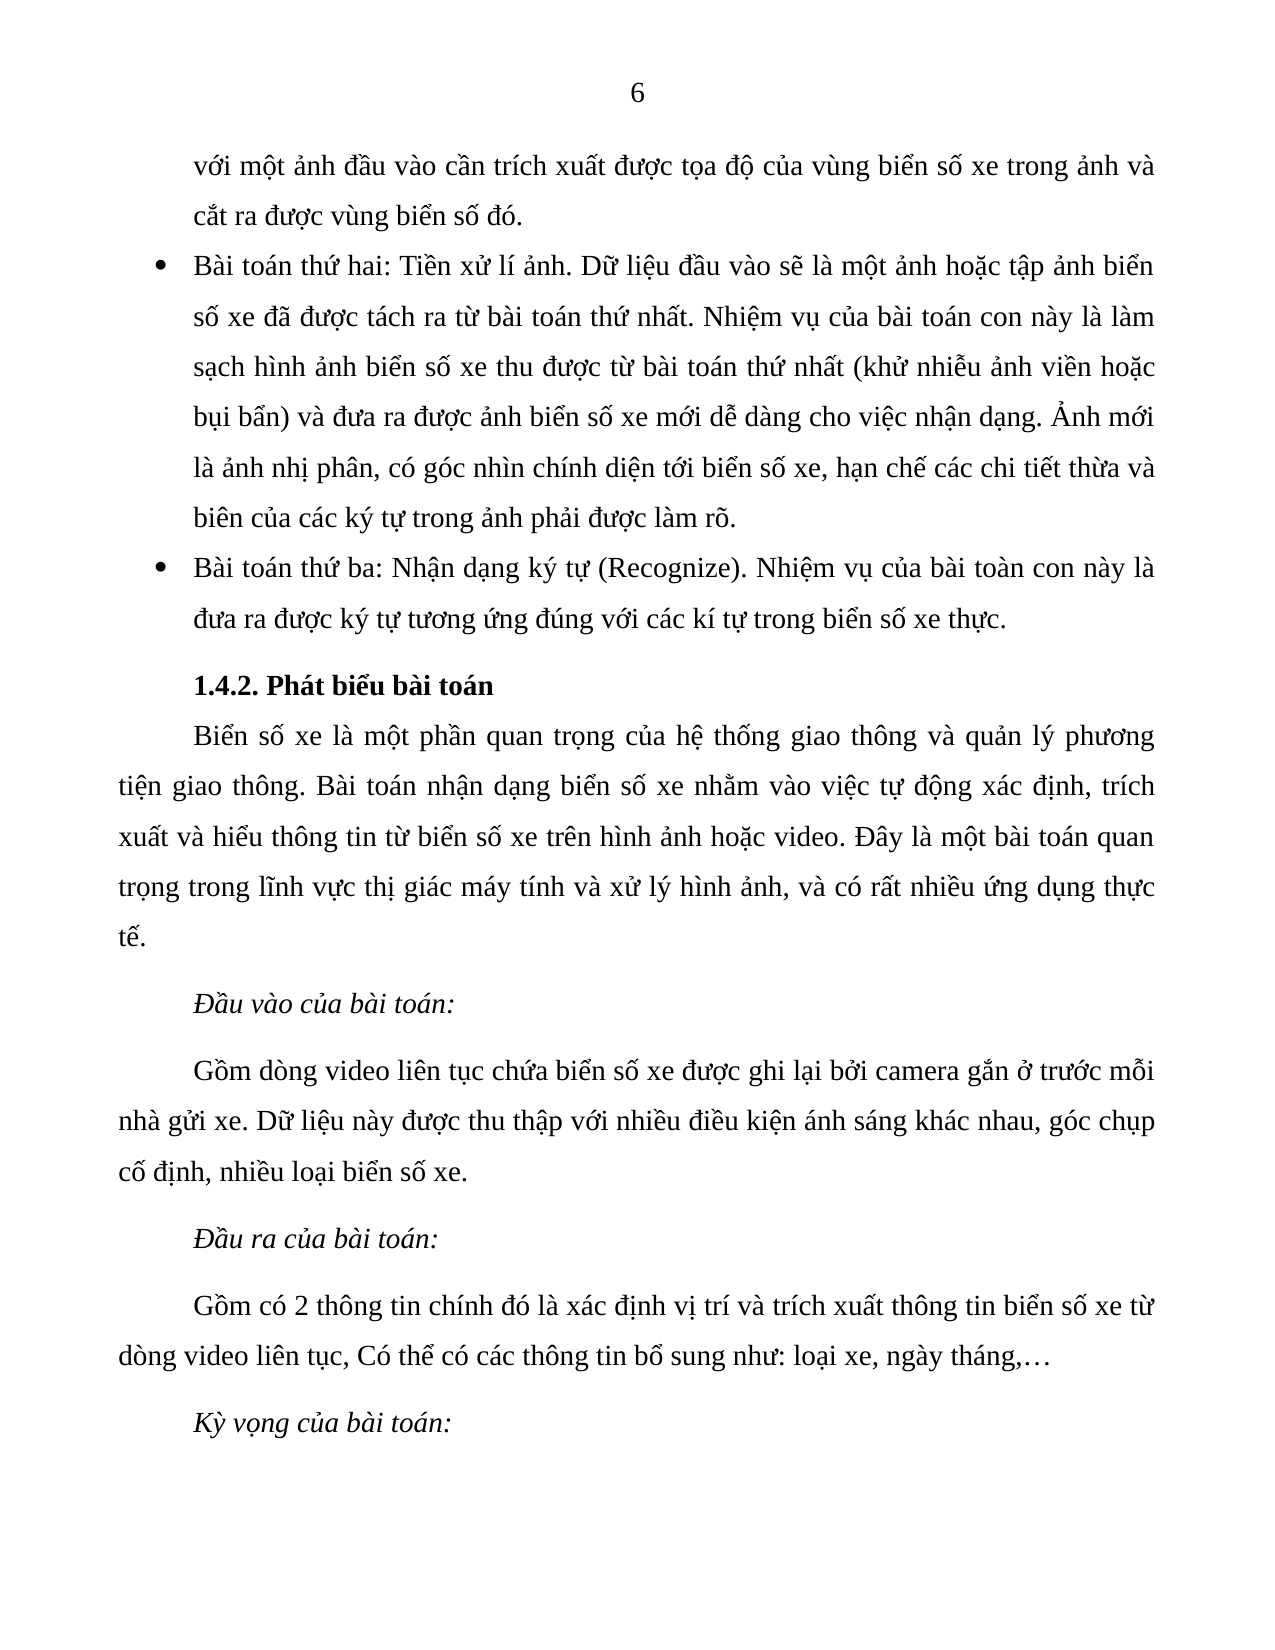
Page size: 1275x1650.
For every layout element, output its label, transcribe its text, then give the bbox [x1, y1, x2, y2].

text Gồm dòng video liên tục chứa biển số xe được ghi lại bởi camera gắn ở trước mỗi nhà gửi xe. Dữ liệu này được thu thập với nhiều điều kiện ánh sáng khác nhau, góc chụp cố định, nhiều loại biển số xe. [118, 1053, 1157, 1187]
text Đầu ra của bài toán: [118, 1221, 1157, 1254]
list Bài toán thứ ba: Nhận dạng ký tự (Recognize). Nhiệm vụ của bài toàn con này là đưa ra được ký tự tương ứng đúng với các kí tự trong biển số xe thực. [156, 550, 1157, 634]
text Biển số xe là một phần quan trọng của hệ thống giao thông và quản lý phương tiện giao thông. Bài toán nhận dạng biển số xe nhằm vào việc tự động xác định, trích xuất và hiểu thông tin từ biển số xe trên hình ảnh hoặc video. Đây là một bài toán quan trọng trong lĩnh vực thị giác máy tính và xử lý hình ảnh, và có rất nhiều ứng dụng thực tế. [118, 718, 1157, 953]
text Đầu vào của bài toán: [118, 986, 1157, 1020]
subtitle Phát biểu bài toán [193, 668, 1157, 701]
text Kỳ vọng của bài toán: [118, 1405, 1157, 1439]
text Gồm có 2 thông tin chính đó là xác định vị trí và trích xuất thông tin biển số xe từ dòng video liên tục, Có thể có các thông tin bổ sung như: loại xe, ngày tháng,… [118, 1288, 1157, 1372]
list Bài toán thứ hai: Tiền xử lí ảnh. Dữ liệu đầu vào sẽ là một ảnh hoặc tập ảnh biển số xe đã được tách ra từ bài toán thứ nhất. Nhiệm vụ của bài toán con này là làm sạch hình ảnh biển số xe thu được từ bài toán thứ nhất (khử nhiễu ảnh viền hoặc bụi bẩn) và đưa ra được ảnh biển số xe mới dễ dàng cho việc nhận dạng. Ảnh mới là ảnh nhị phân, có góc nhìn chính diện tới biển số xe, hạn chế các chi tiết thừa và biên của các ký tự trong ảnh phải được làm rõ. [156, 248, 1157, 533]
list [156, 148, 1157, 232]
